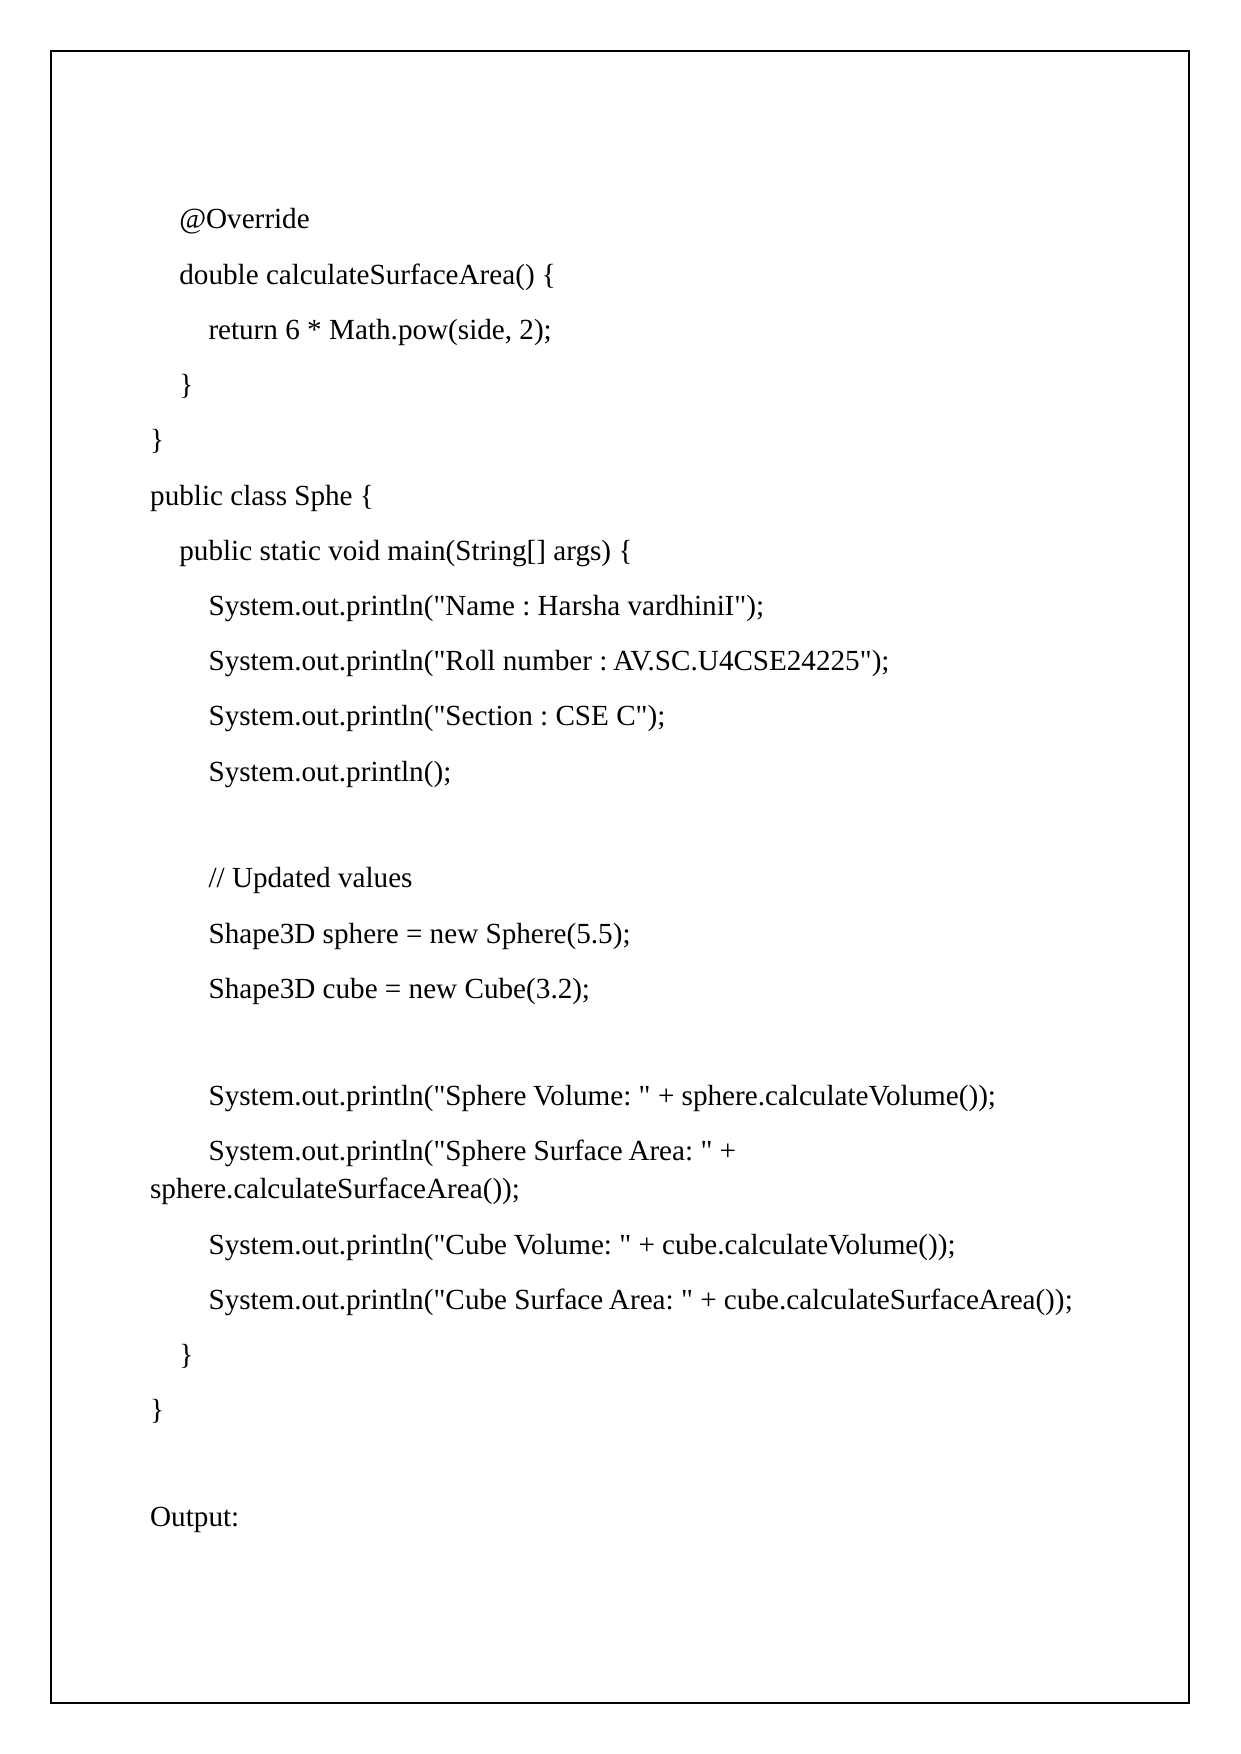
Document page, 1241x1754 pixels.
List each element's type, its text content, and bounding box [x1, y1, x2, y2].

text public static void main(String[] args) { [150, 533, 1090, 566]
text Output: [150, 1499, 1090, 1533]
text System.out.println("Sphere Surface Area: " + sphere.calculateSurfaceArea()); [150, 1133, 1090, 1205]
text System.out.println("Sphere Volume: " + sphere.calculateVolume()); [150, 1078, 1090, 1111]
text double calculateSurfaceArea() { [150, 257, 1090, 290]
text System.out.println("Section : CSE C"); [150, 698, 1090, 732]
text System.out.println("Name : Harsha vardhiniI"); [150, 588, 1090, 622]
text } [150, 367, 1090, 401]
text System.out.println("Roll number : AV.SC.U4CSE24225"); [150, 643, 1090, 677]
text System.out.println(); [150, 754, 1090, 787]
text Shape3D sphere = new Sphere(5.5); [150, 916, 1090, 949]
text Shape3D cube = new Cube(3.2); [150, 971, 1090, 1004]
text } [150, 1337, 1090, 1371]
text return 6 * Math.pow(side, 2); [150, 312, 1090, 346]
text } [150, 1392, 1090, 1426]
text System.out.println("Cube Surface Area: " + cube.calculateSurfaceArea()); [150, 1282, 1090, 1316]
text @Override [150, 202, 1090, 235]
text System.out.println("Cube Volume: " + cube.calculateVolume()); [150, 1227, 1090, 1260]
text } [150, 422, 1090, 456]
text public class Sphe { [150, 478, 1090, 511]
text // Updated values [150, 861, 1090, 894]
